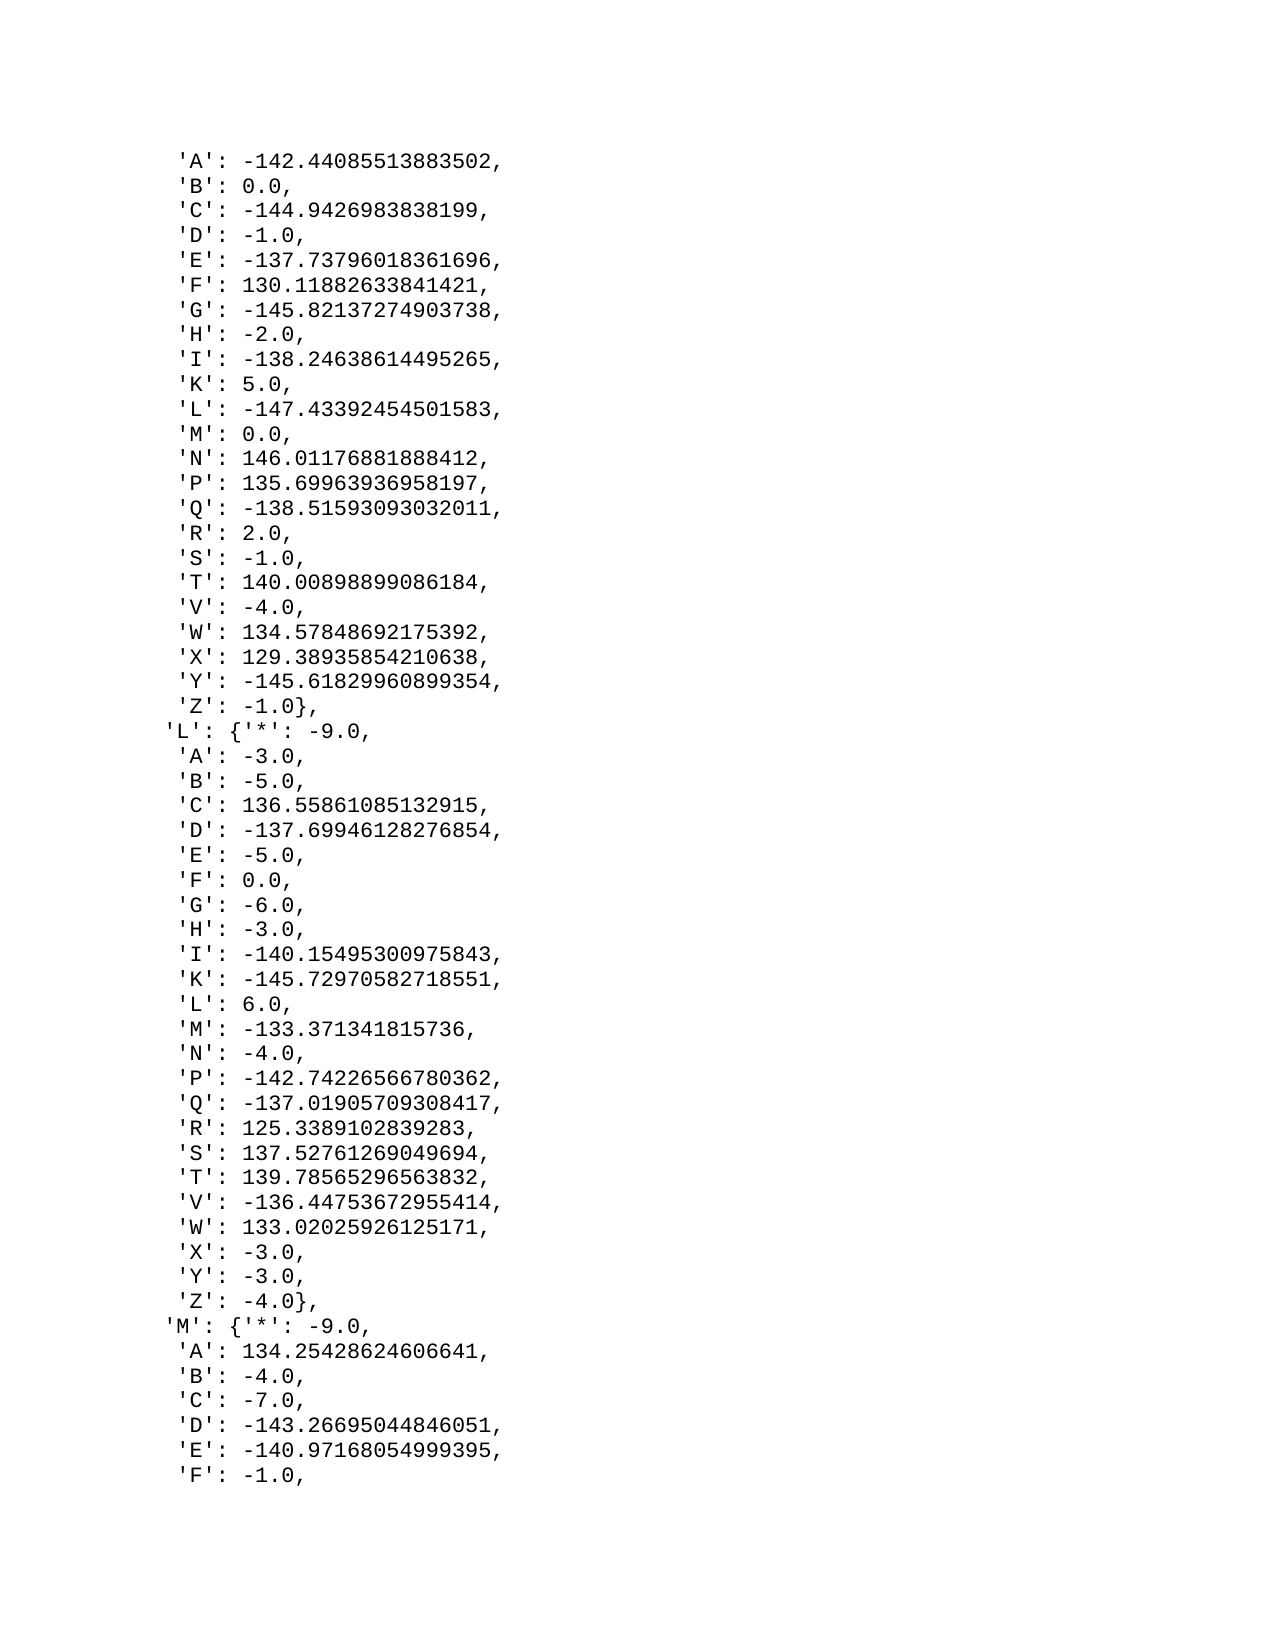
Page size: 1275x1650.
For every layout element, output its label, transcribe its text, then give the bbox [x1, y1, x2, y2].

text 'D': -137.69946128276854, [150, 819, 1125, 844]
text 'C': 136.55861085132915, [150, 794, 1125, 819]
text 'F': 0.0, [150, 869, 1125, 894]
text 'P': 135.69963936958197, [150, 472, 1125, 497]
text 'P': -142.74226566780362, [150, 1067, 1125, 1092]
text 'G': -145.82137274903738, [150, 299, 1125, 323]
text 'E': -137.73796018361696, [150, 249, 1125, 274]
text 'Y': -145.61829960899354, [150, 671, 1125, 695]
text 'M': 0.0, [150, 423, 1125, 447]
text 'D': -143.26695044846051, [150, 1414, 1125, 1439]
text 'A': 134.25428624606641, [150, 1340, 1125, 1365]
text 'V': -136.44753672955414, [150, 1191, 1125, 1216]
text 'H': -3.0, [150, 918, 1125, 943]
text 'M': {'*': -9.0, [150, 1315, 1125, 1340]
text 'I': -140.15495300975843, [150, 943, 1125, 968]
text 'G': -6.0, [150, 894, 1125, 918]
text 'X': 129.38935854210638, [150, 646, 1125, 671]
text 'Z': -1.0}, [150, 695, 1125, 720]
text 'L': {'*': -9.0, [150, 720, 1125, 745]
text 'E': -140.97168054999395, [150, 1439, 1125, 1464]
text 'N': -4.0, [150, 1042, 1125, 1067]
text 'A': -142.44085513883502, [150, 150, 1125, 175]
text 'A': -3.0, [150, 745, 1125, 770]
text 'L': 6.0, [150, 993, 1125, 1018]
text 'F': -1.0, [150, 1464, 1125, 1489]
text 'N': 146.01176881888412, [150, 447, 1125, 472]
text 'D': -1.0, [150, 224, 1125, 249]
text 'L': -147.43392454501583, [150, 398, 1125, 423]
text 'Z': -4.0}, [150, 1290, 1125, 1315]
text 'Q': -138.51593093032011, [150, 497, 1125, 522]
text 'X': -3.0, [150, 1241, 1125, 1266]
text 'W': 133.02025926125171, [150, 1216, 1125, 1241]
text 'B': -5.0, [150, 770, 1125, 794]
text 'Y': -3.0, [150, 1266, 1125, 1290]
text 'F': 130.11882633841421, [150, 274, 1125, 299]
text 'B': -4.0, [150, 1365, 1125, 1389]
text 'C': -144.9426983838199, [150, 199, 1125, 224]
text 'E': -5.0, [150, 844, 1125, 869]
text 'M': -133.371341815736, [150, 1018, 1125, 1042]
text 'T': 139.78565296563832, [150, 1166, 1125, 1191]
text 'K': 5.0, [150, 373, 1125, 398]
text 'K': -145.72970582718551, [150, 968, 1125, 993]
text 'R': 2.0, [150, 522, 1125, 547]
text 'W': 134.57848692175392, [150, 621, 1125, 646]
text 'V': -4.0, [150, 596, 1125, 621]
text 'H': -2.0, [150, 323, 1125, 348]
text 'S': 137.52761269049694, [150, 1142, 1125, 1166]
text 'B': 0.0, [150, 175, 1125, 199]
text 'I': -138.24638614495265, [150, 348, 1125, 373]
text 'Q': -137.01905709308417, [150, 1092, 1125, 1117]
text 'R': 125.3389102839283, [150, 1117, 1125, 1142]
text 'S': -1.0, [150, 547, 1125, 571]
text 'C': -7.0, [150, 1389, 1125, 1414]
text 'T': 140.00898899086184, [150, 571, 1125, 596]
